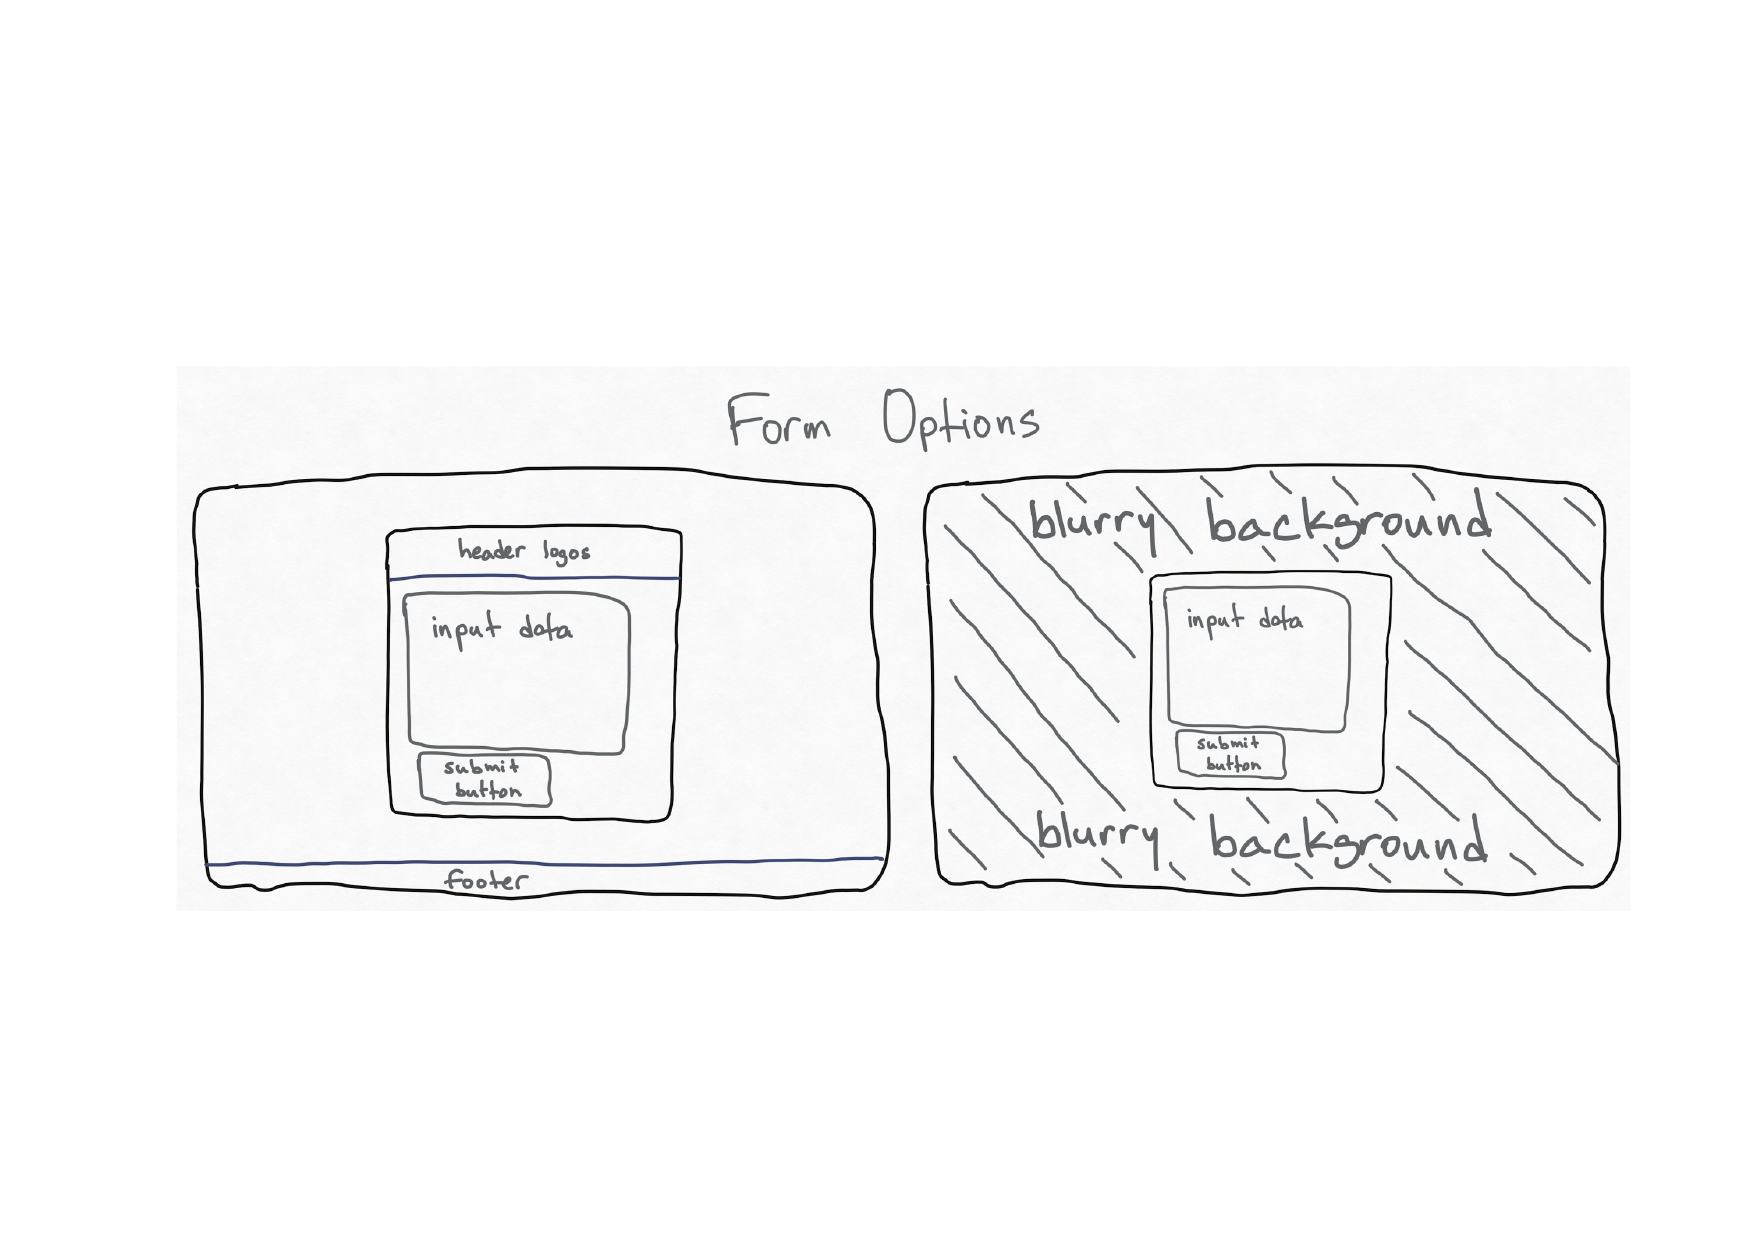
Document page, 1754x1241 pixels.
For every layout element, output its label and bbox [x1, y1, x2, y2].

picture [176, 366, 1631, 911]
